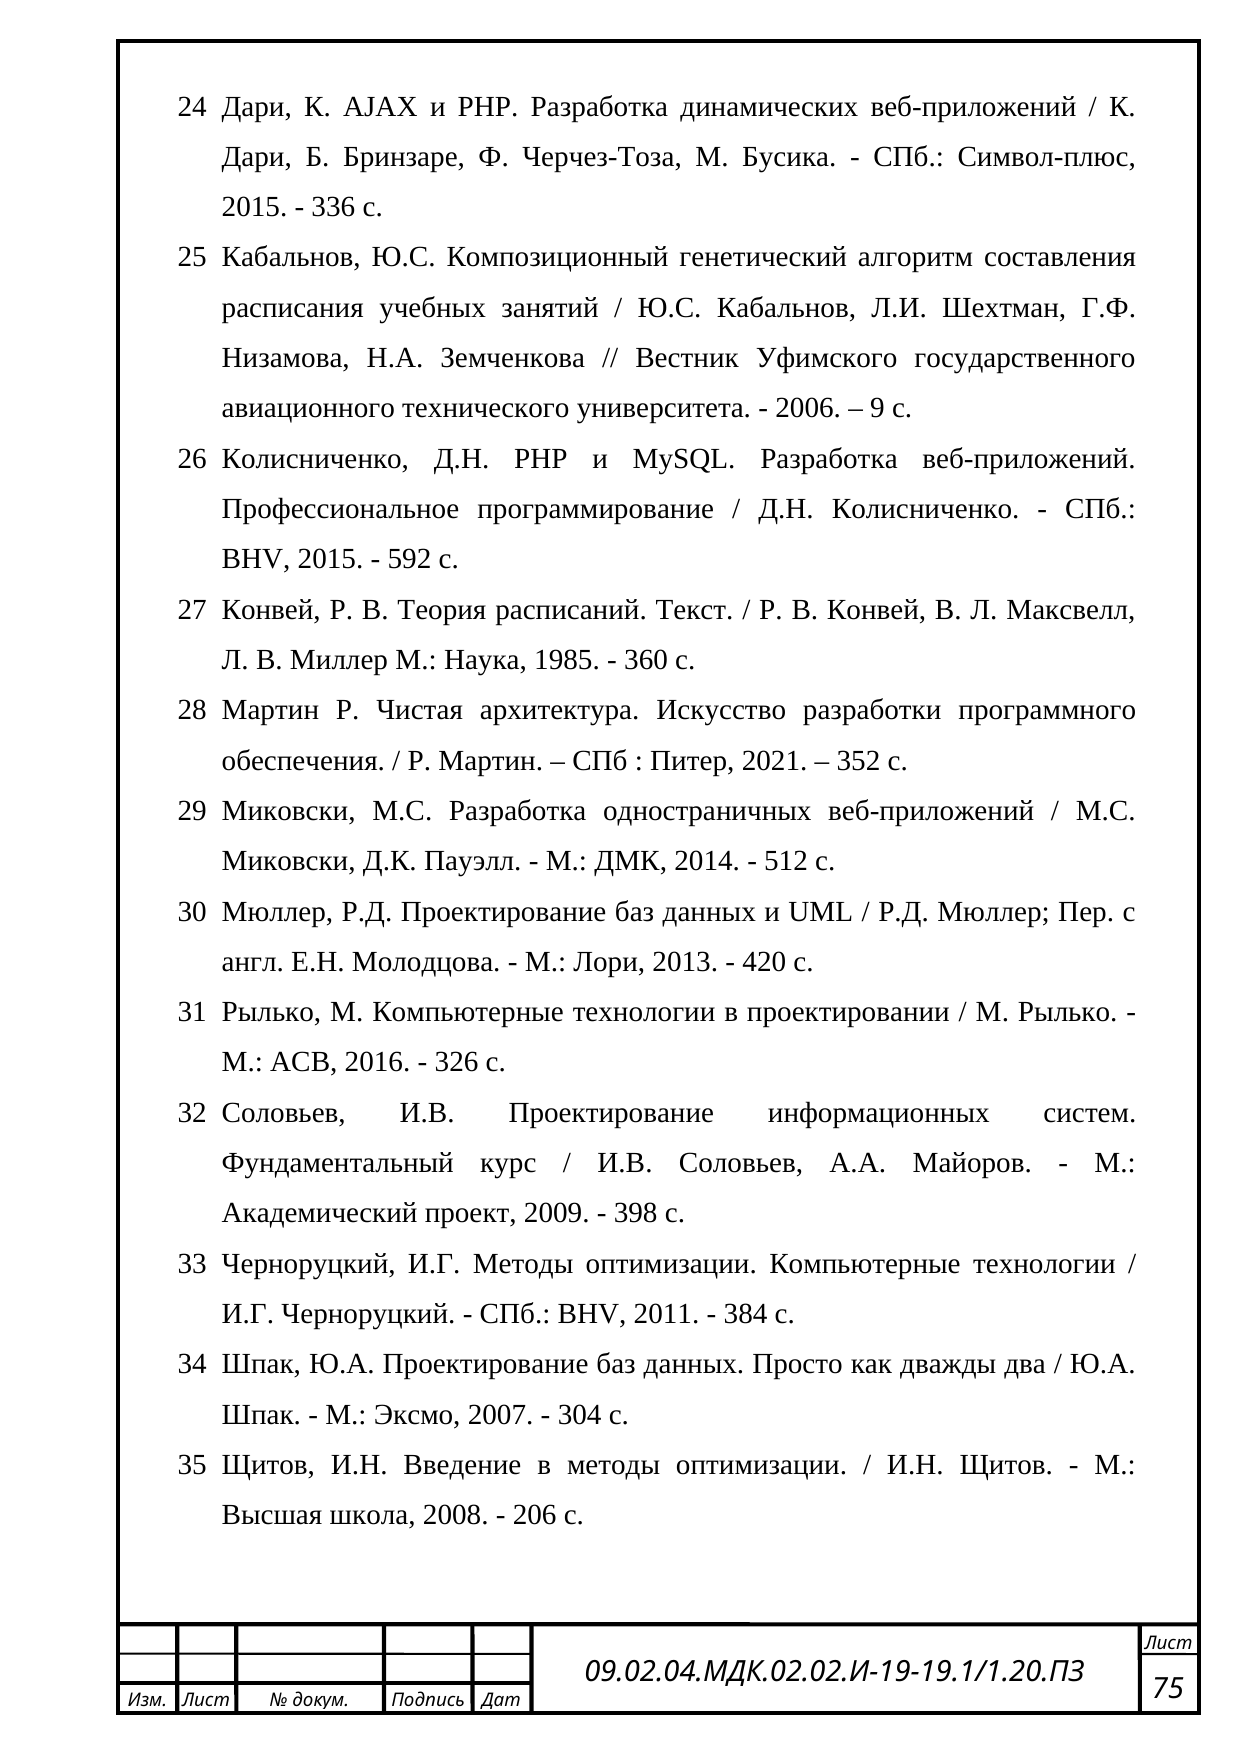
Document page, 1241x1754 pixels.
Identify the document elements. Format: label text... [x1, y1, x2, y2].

text Конвей, Р. В. Теория расписаний. Текст. / Р. В. Конвей, В. Л. Максвелл, Л. В. Миллер М.: Наука, 1985. - 360 с. [177, 592, 1137, 676]
text Дари, К. AJAX и PHP. Разработка динамических веб-приложений / К. Дари, Б. Бринзаре, Ф. Черчез-Тоза, М. Бусика. - СПб.: Символ-плюс, 2015. - 336 c. [177, 89, 1137, 223]
text Колисниченко, Д.Н. PHP и MySQL. Разработка веб-приложений. Профессиональное программирование / Д.Н. Колисниченко. - СПб.: BHV, 2015. - 592 c. [177, 441, 1137, 575]
text Мартин Р. Чистая архитектура. Искусство разработки программного обеспечения. / Р. Мартин. – СПб : Питер, 2021. – 352 с. [177, 692, 1137, 776]
text Черноруцкий, И.Г. Методы оптимизации. Компьютерные технологии / И.Г. Черноруцкий. - СПб.: BHV, 2011. - 384 c. [177, 1246, 1137, 1330]
text Рылько, М. Компьютерные технологии в проектировании / М. Рылько. - М.: АСВ, 2016. - 326 c. [177, 994, 1137, 1078]
text Шпак, Ю.А. Проектирование баз данных. Просто как дважды два / Ю.А. Шпак. - М.: Эксмо, 2007. - 304 c. [177, 1346, 1137, 1430]
text Мюллер, Р.Д. Проектирование баз данных и UML / Р.Д. Мюллер; Пер. с англ. Е.Н. Молодцова. - М.: Лори, 2013. - 420 c. [177, 894, 1137, 977]
text Миковски, М.С. Разработка одностраничных веб-приложений / М.С. Миковски, Д.К. Пауэлл. - М.: ДМК, 2014. - 512 c. [177, 793, 1137, 877]
text Кабальнов, Ю.С. Композиционный генетический алгоритм составления расписания учебных занятий / Ю.С. Кабальнов, Л.И. Шехтман, Г.Ф. Низамова, Н.А. Земченкова // Вестник Уфимского государственного авиационного технического университета. - 2006. – 9 с. [177, 239, 1137, 424]
text Соловьев, И.В. Проектирование информационных систем. Фундаментальный курс / И.В. Соловьев, А.А. Майоров. - М.: Академический проект, 2009. - 398 c. [177, 1095, 1137, 1229]
text Щитов, И.Н. Введение в методы оптимизации. / И.Н. Щитов. - М.: Высшая школа, 2008. - 206 c. [177, 1447, 1137, 1531]
